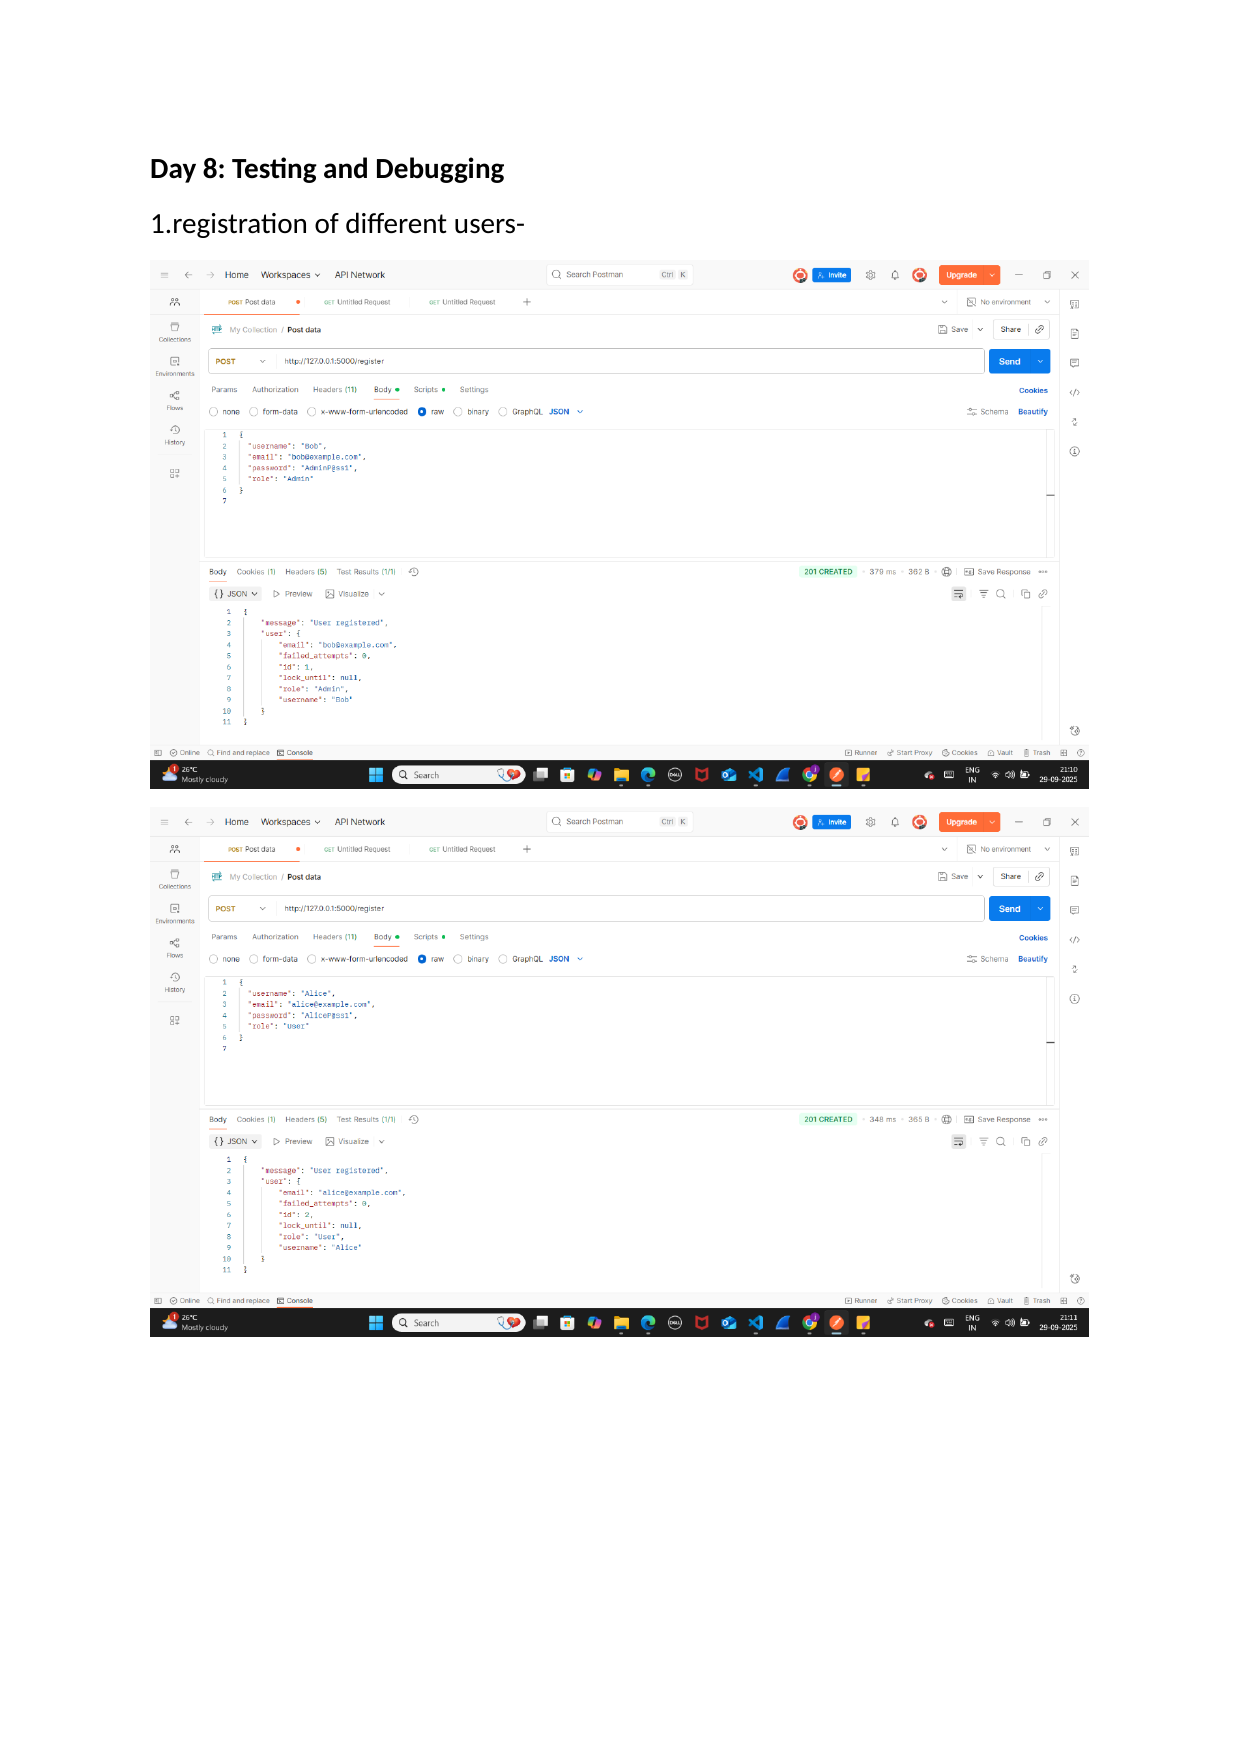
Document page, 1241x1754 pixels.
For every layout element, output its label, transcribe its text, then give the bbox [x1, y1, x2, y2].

picture [150, 260, 1089, 789]
text Day 8: Testing and Debugging [150, 150, 1090, 186]
text 1.registration of different users- [150, 205, 1090, 241]
picture [150, 807, 1089, 1337]
